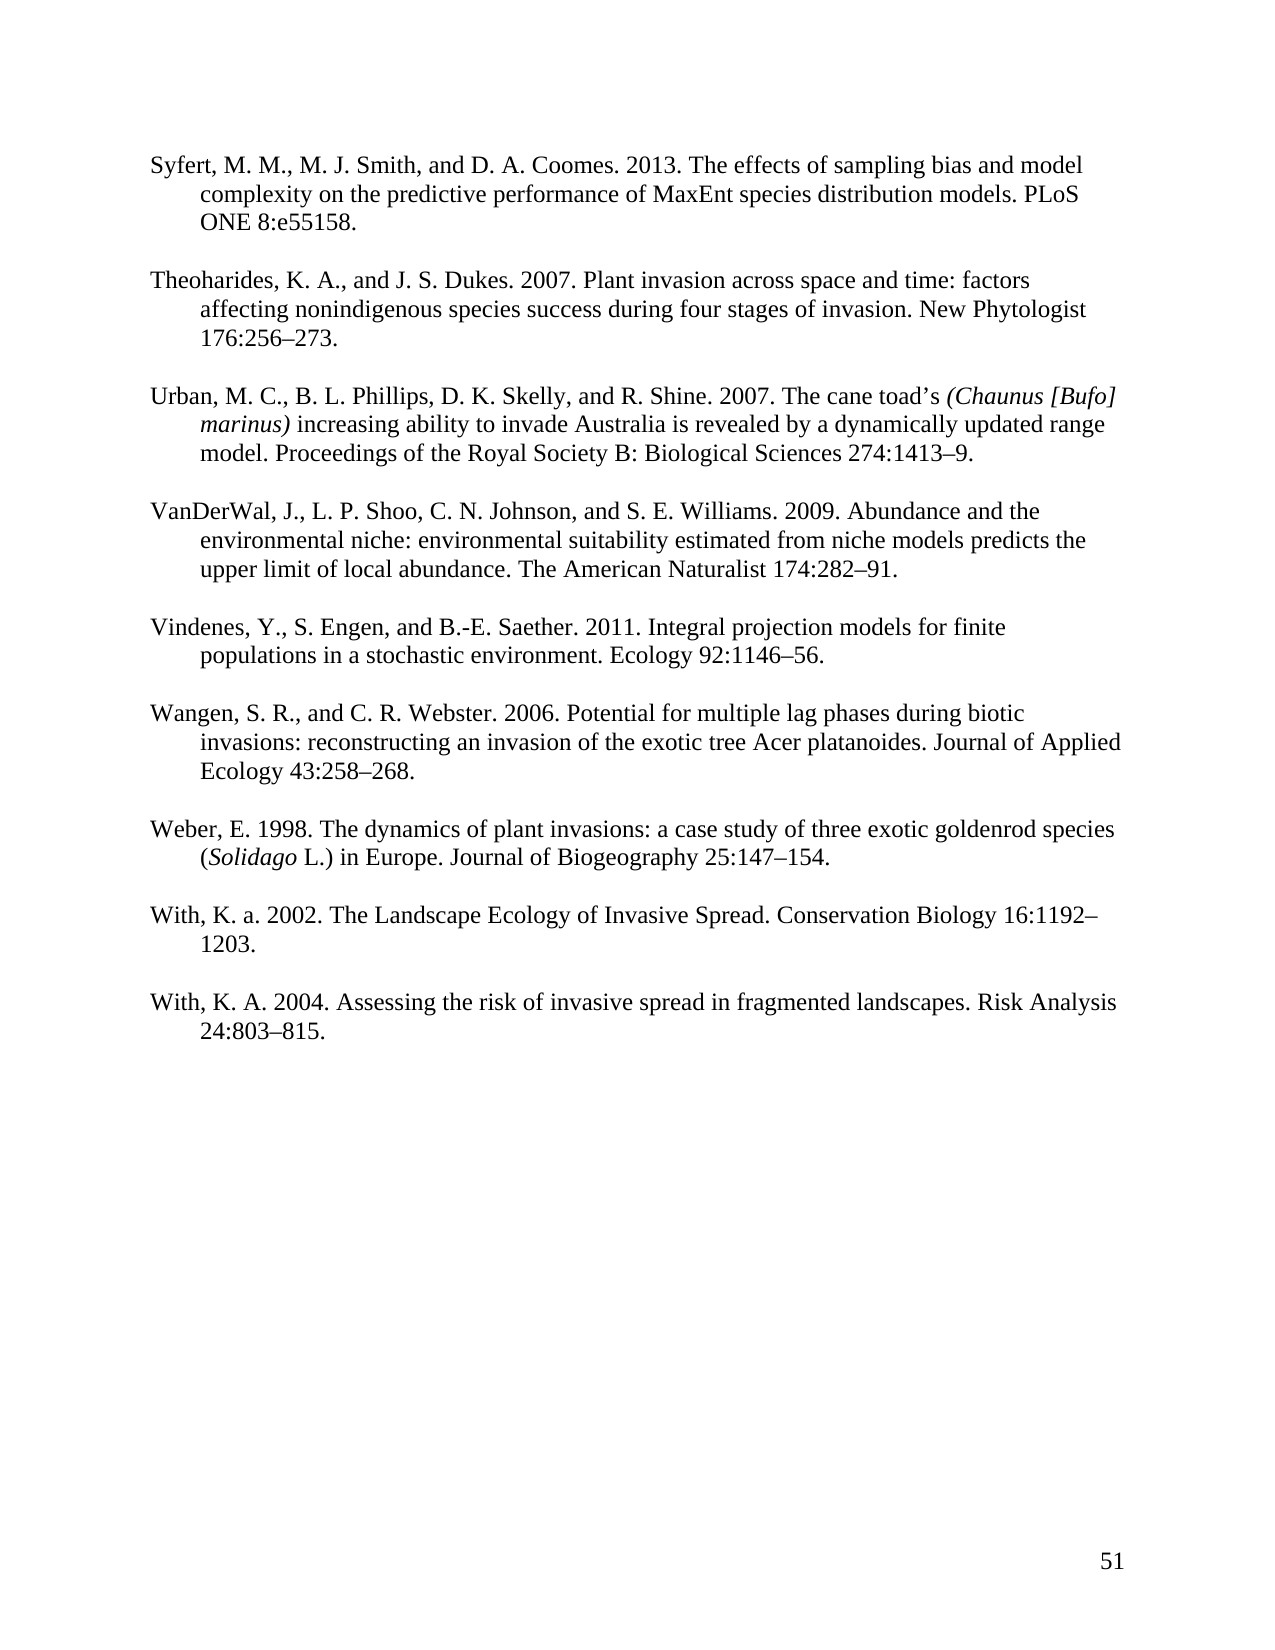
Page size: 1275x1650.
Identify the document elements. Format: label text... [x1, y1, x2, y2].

text With, K. A. 2004. Assessing the risk of invasive spread in fragmented landscapes. Risk Analysis 24:803–815. [150, 987, 1125, 1044]
text Syfert, M. M., M. J. Smith, and D. A. Coomes. 2013. The effects of sampling bias and model complexity on the predictive performance of MaxEnt species distribution models. PLoS ONE 8:e55158. [150, 150, 1125, 236]
text Urban, M. C., B. L. Phillips, D. K. Skelly, and R. Shine. 2007. The cane toad’s (Chaunus [Bufo] marinus) increasing ability to invade Australia is revealed by a dynamically updated range model. Proceedings of the Royal Society B: Biological Sciences 274:1413–9. [150, 381, 1125, 467]
text VanDerWal, J., L. P. Shoo, C. N. Johnson, and S. E. Williams. 2009. Abundance and the environmental niche: environmental suitability estimated from niche models predicts the upper limit of local abundance. The American Naturalist 174:282–91. [150, 496, 1125, 582]
text Wangen, S. R., and C. R. Webster. 2006. Potential for multiple lag phases during biotic invasions: reconstructing an invasion of the exotic tree Acer platanoides. Journal of Applied Ecology 43:258–268. [150, 698, 1125, 784]
text Vindenes, Y., S. Engen, and B.-E. Saether. 2011. Integral projection models for finite populations in a stochastic environment. Ecology 92:1146–56. [150, 612, 1125, 669]
text With, K. a. 2002. The Landscape Ecology of Invasive Spread. Conservation Biology 16:1192–1203. [150, 900, 1125, 958]
text Theoharides, K. A., and J. S. Dukes. 2007. Plant invasion across space and time: factors affecting nonindigenous species success during four stages of invasion. New Phytologist 176:256–273. [150, 265, 1125, 352]
text Weber, E. 1998. The dynamics of plant invasions: a case study of three exotic goldenrod species (Solidago L.) in Europe. Journal of Biogeography 25:147–154. [150, 814, 1125, 871]
